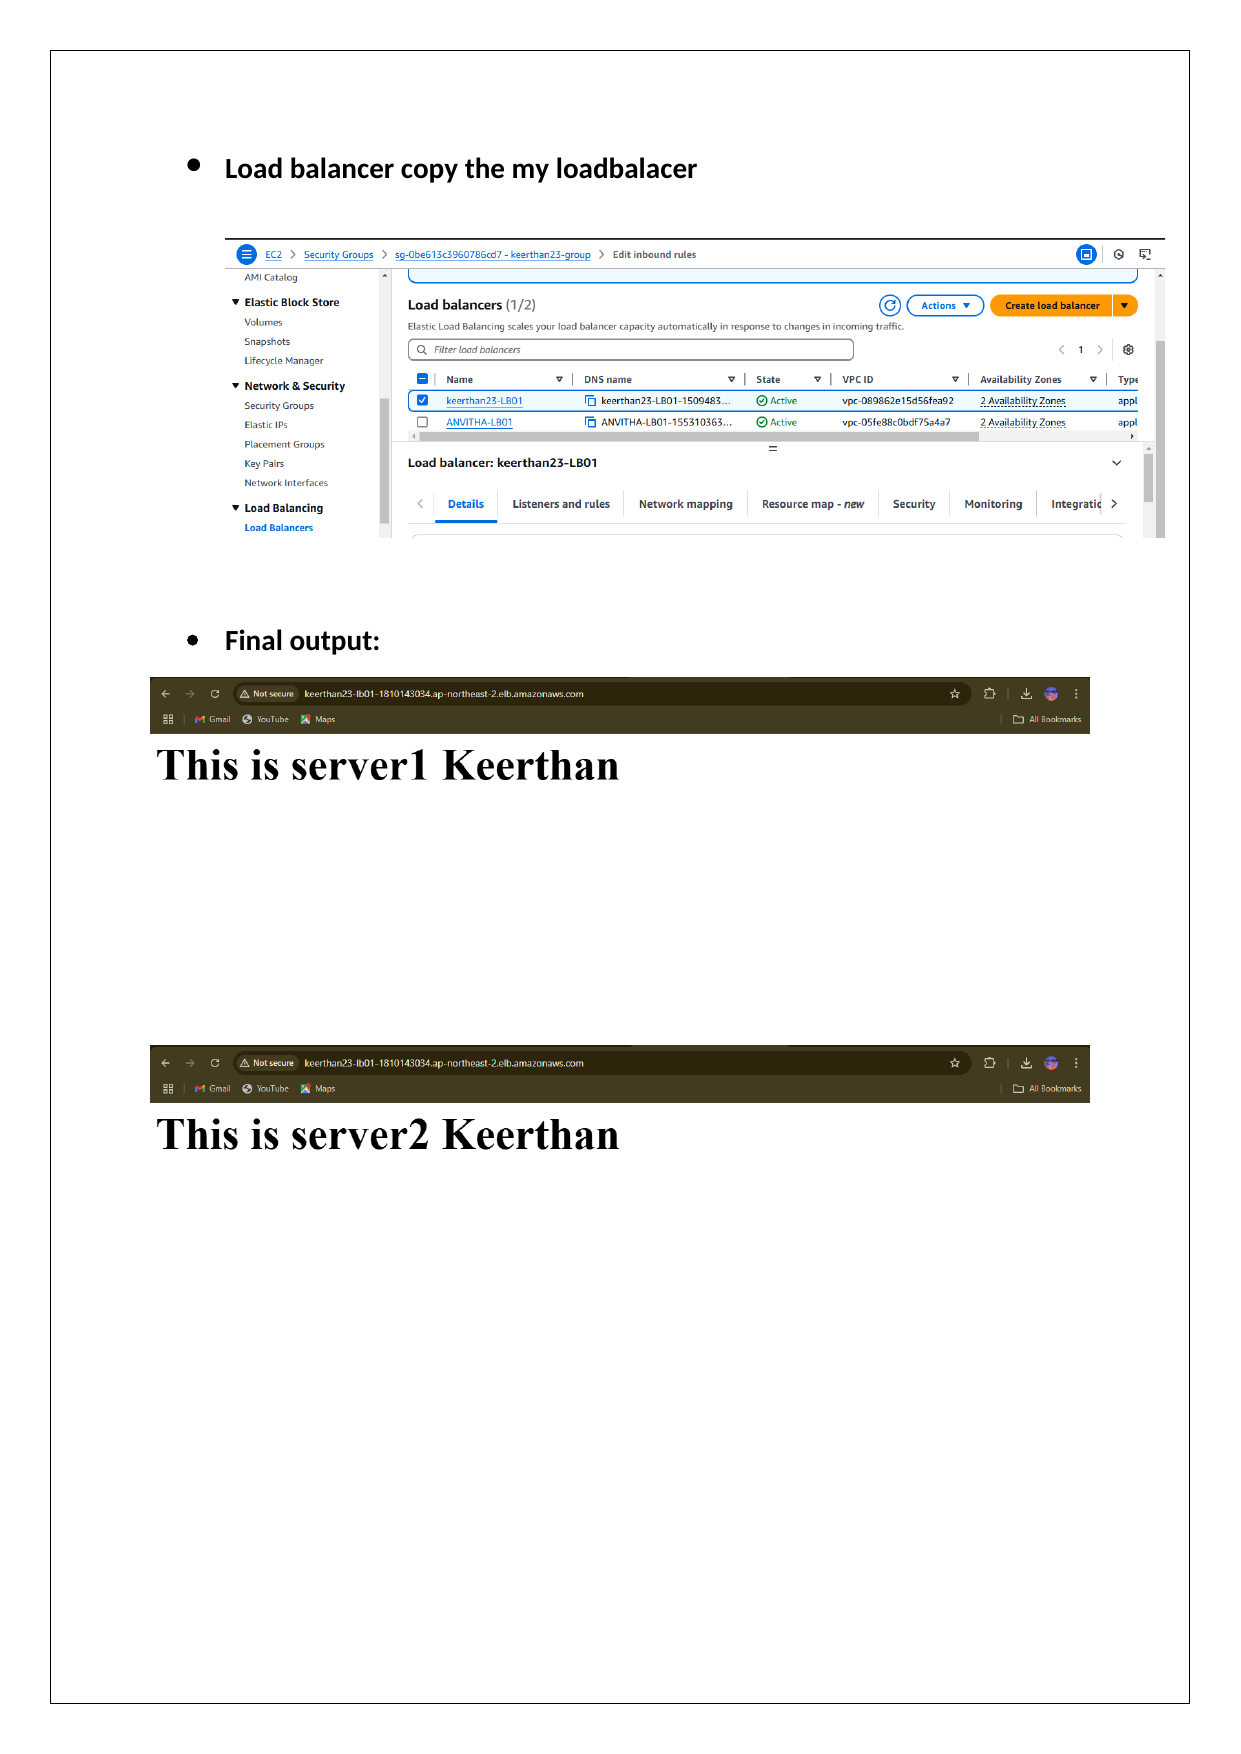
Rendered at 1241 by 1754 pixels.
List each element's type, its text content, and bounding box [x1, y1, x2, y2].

picture [150, 677, 1090, 895]
list Load balancer copy the my loadbalacer [187, 150, 1090, 186]
picture [225, 238, 1166, 538]
picture [150, 1045, 1090, 1323]
list Final output: [187, 622, 1090, 658]
